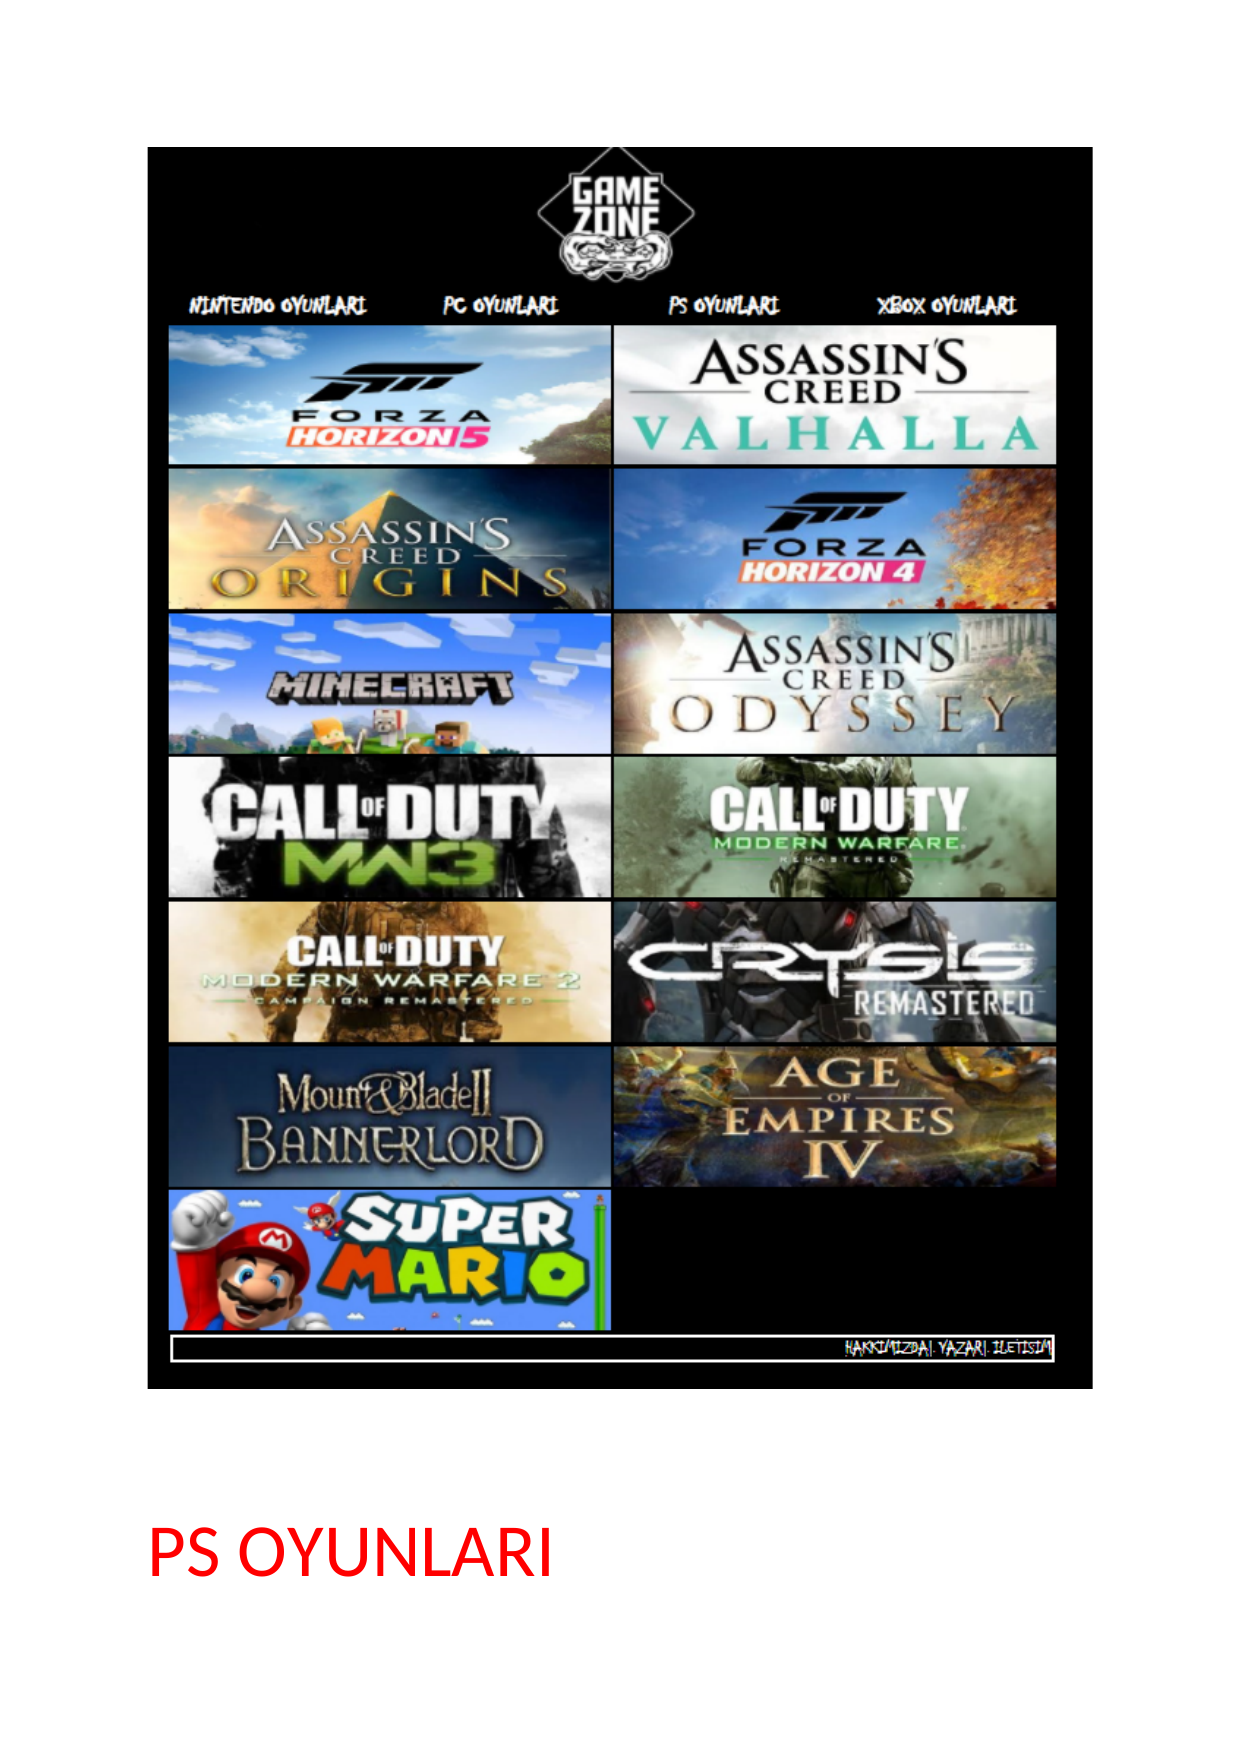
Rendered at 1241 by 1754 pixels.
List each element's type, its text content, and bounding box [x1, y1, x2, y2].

text PS OYUNLARI [148, 1503, 1093, 1595]
picture [147, 147, 1093, 1389]
